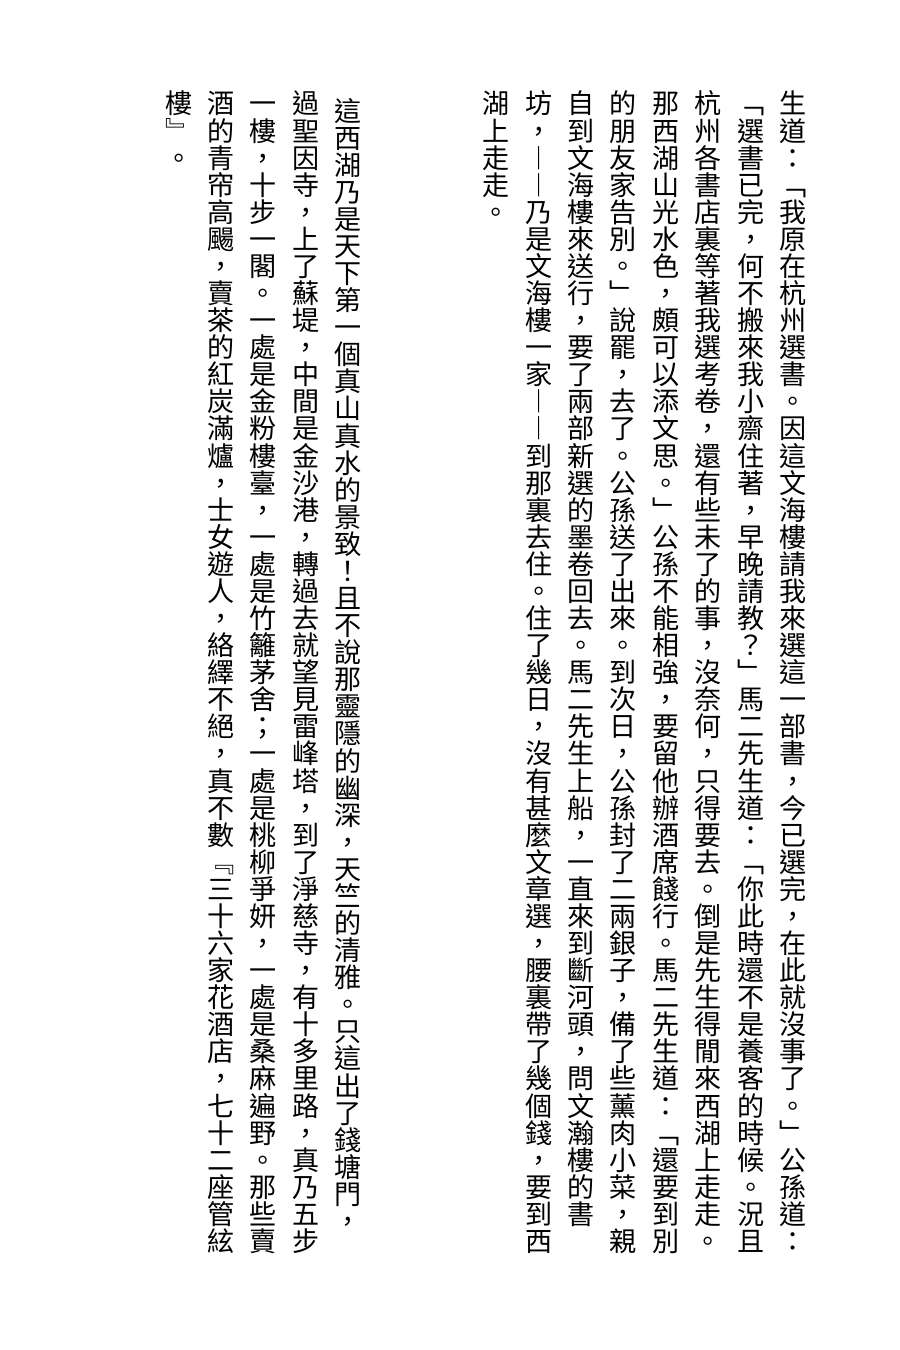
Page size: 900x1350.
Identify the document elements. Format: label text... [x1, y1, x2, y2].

text 這西湖乃是天下第一個真山真水的景致！且不說那靈隱的幽深，天竺的清雅。只這出了錢塘門，過聖因寺，上了蘇堤，中間是金沙港，轉過去就望見雷峰塔，到了淨慈寺，有十多里路，真乃五步一樓，十步一閣。一處是金粉樓臺，一處是竹籬茅舍；一處是桃柳爭妍，一處是桑麻遍野。那些賣酒的青帘高颺，賣茶的紅炭滿爐，士女遊人，絡繹不絕，真不數﹃三十六家花酒店，七十二座管絃樓﹄。 [116, 90, 408, 1260]
